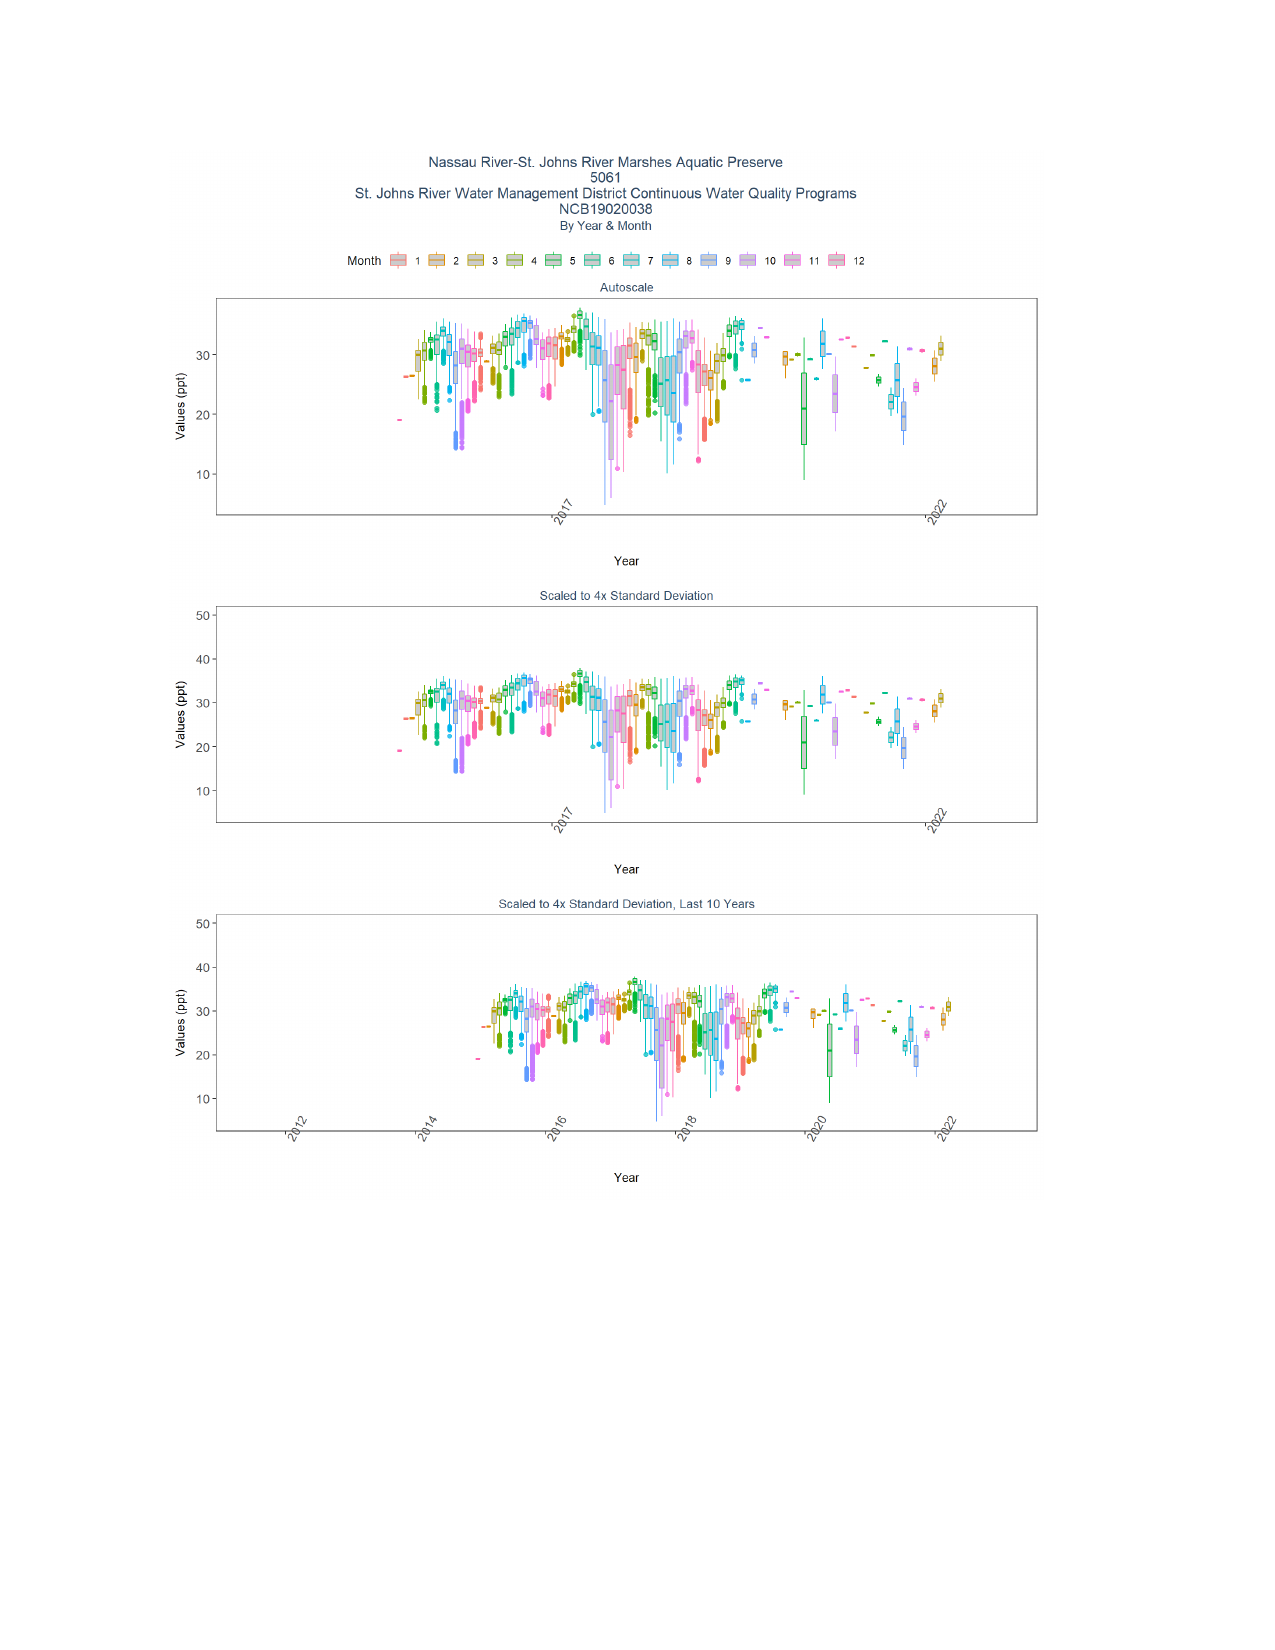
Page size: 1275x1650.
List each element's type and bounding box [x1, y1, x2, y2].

picture [168, 150, 1044, 1200]
